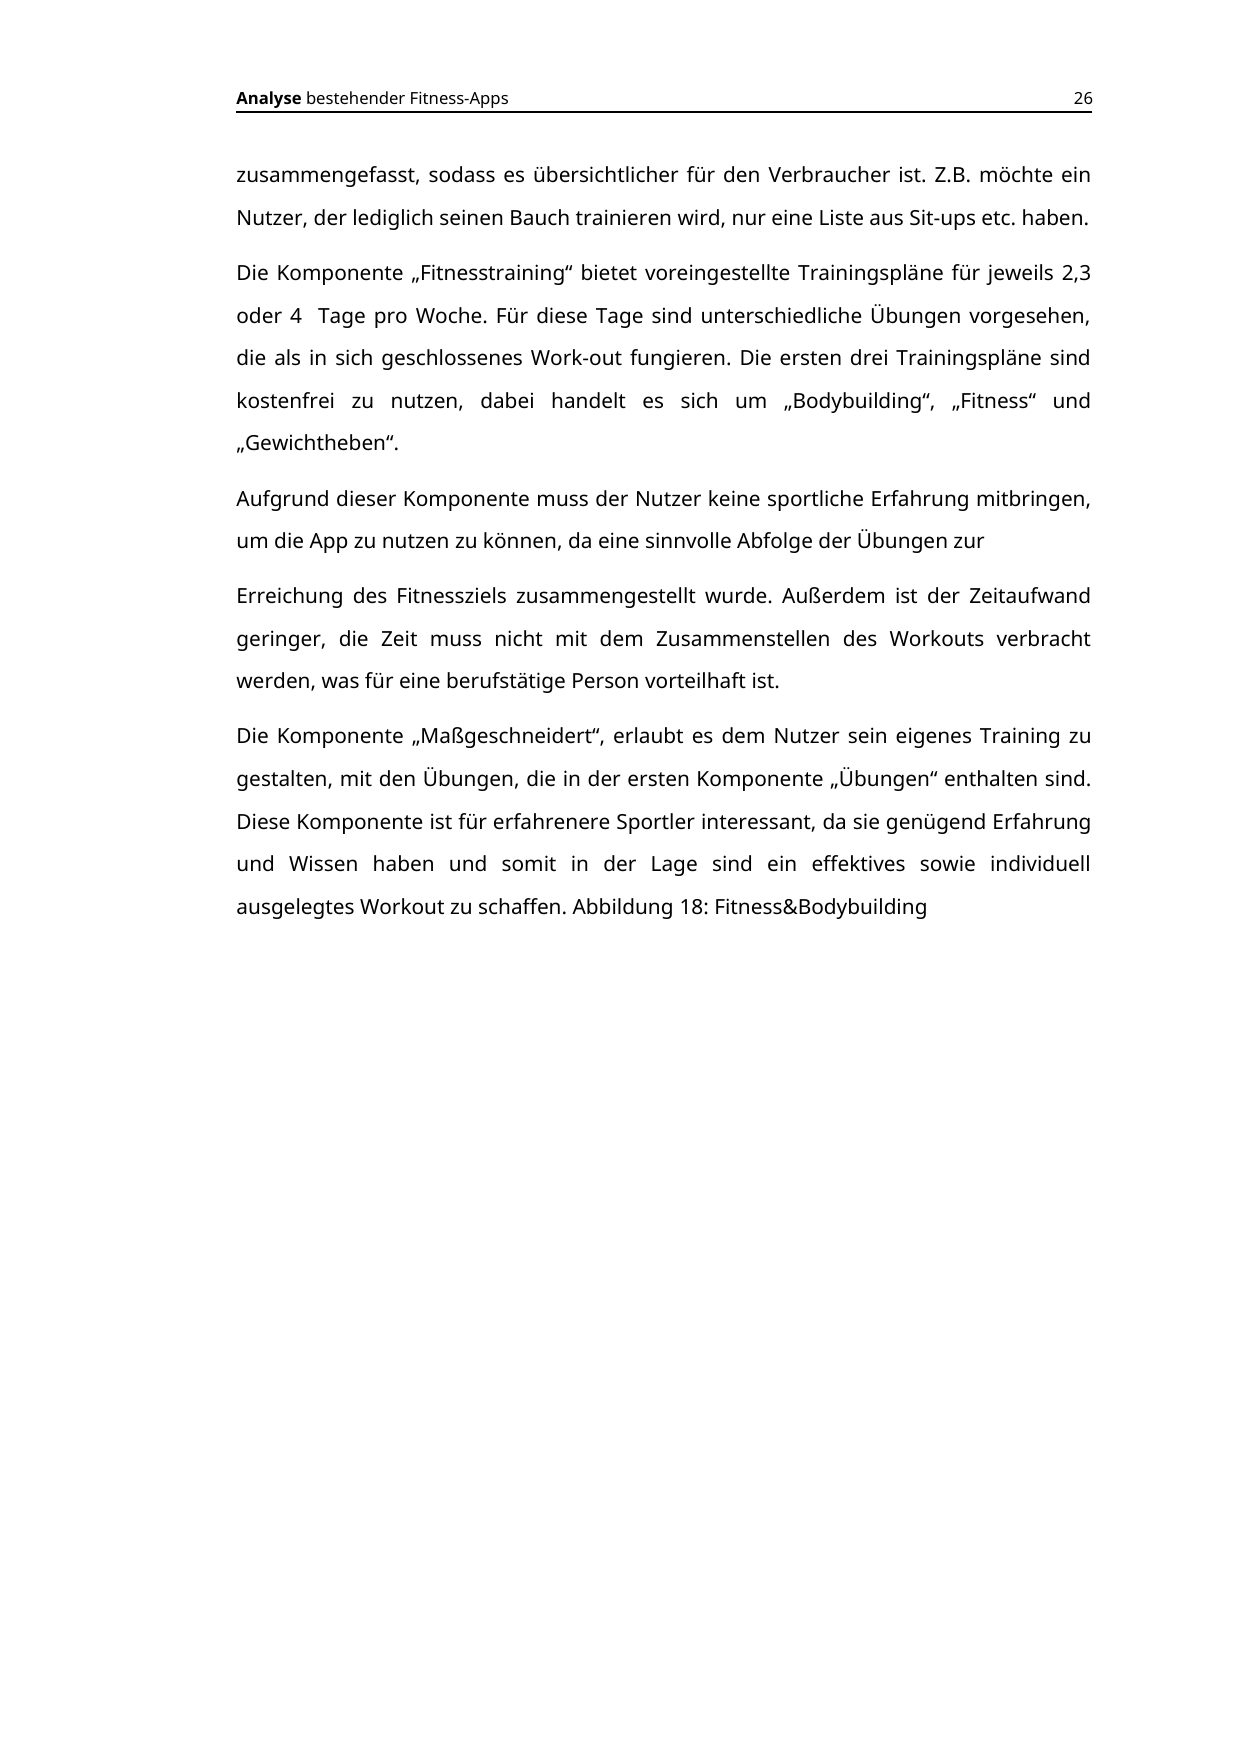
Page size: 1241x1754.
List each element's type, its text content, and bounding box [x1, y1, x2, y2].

text Die Komponente „Fitnesstraining“ bietet voreingestellte Trainingspläne für jeweils 2,3 oder 4 Tage pro Woche. Für diese Tage sind unterschiedliche Übungen vorgesehen, die als in sich geschlossenes Work-out fungieren. Die ersten drei Trainingspläne sind kostenfrei zu nutzen, dabei handelt es sich um „Bodybuilding“, „Fitness“ und „Gewichtheben“. [236, 258, 1092, 457]
text Erreichung des Fitnessziels zusammengestellt wurde. Außerdem ist der Zeitaufwand geringer, die Zeit muss nicht mit dem Zusammenstellen des Workouts verbracht werden, was für eine berufstätige Person vorteilhaft ist. [236, 581, 1092, 695]
text Die Komponente „Maßgeschneidert“, erlaubt es dem Nutzer sein eigenes Training zu gestalten, mit den Übungen, die in der ersten Komponente „Übungen“ enthalten sind. Diese Komponente ist für erfahrenere Sportler interessant, da sie genügend Erfahrung und Wissen haben und somit in der Lage sind ein effektives sowie individuell ausgelegtes Workout zu schaffen. Abbildung 19: Fitness&Bodybuilding [236, 722, 1092, 921]
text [236, 160, 1092, 231]
text Aufgrund dieser Komponente muss der Nutzer keine sportliche Erfahrung mitbringen, um die App zu nutzen zu können, da eine sinnvolle Abfolge der Übungen zur [236, 484, 1092, 555]
